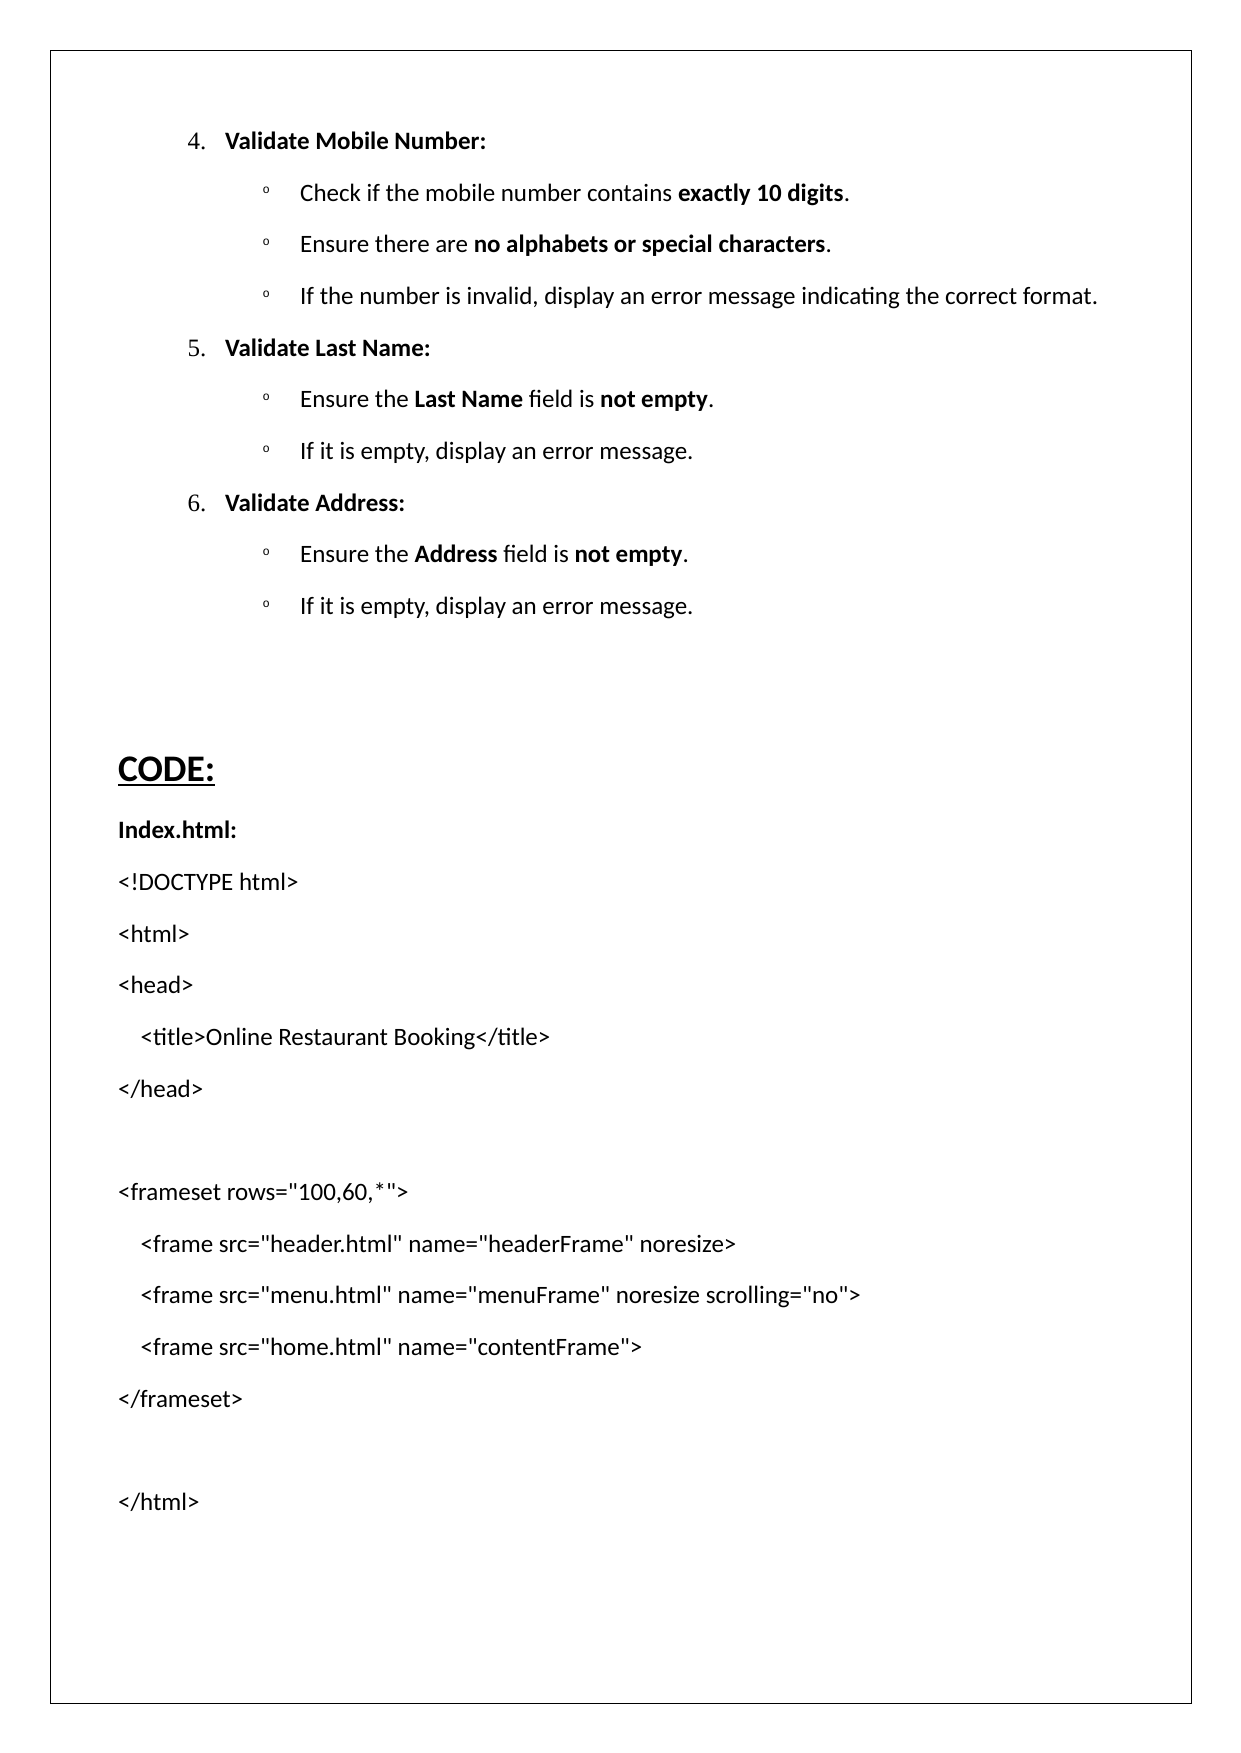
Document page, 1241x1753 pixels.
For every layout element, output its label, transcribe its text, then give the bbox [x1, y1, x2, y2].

text <frame src="home.html" name="contentFrame"> [118, 1331, 1122, 1362]
list Ensure there are no alphabets or special characters. [262, 228, 1122, 259]
list If the number is invalid, display an error message indicating the correct format. [262, 280, 1122, 311]
list Check if the mobile number contains exactly 10 digits. [262, 177, 1122, 207]
text </head> [118, 1073, 1122, 1103]
list Validate Last Name: [187, 332, 1122, 362]
text Index.html: [118, 814, 1122, 845]
text <frame src="menu.html" name="menuFrame" noresize scrolling="no"> [118, 1279, 1122, 1310]
text </html> [118, 1486, 1122, 1517]
text <!DOCTYPE html> [118, 866, 1122, 897]
list If it is empty, display an error message. [262, 590, 1122, 621]
text </frameset> [118, 1383, 1122, 1413]
text CODE: [118, 745, 1122, 791]
text <frame src="header.html" name="headerFrame" noresize> [118, 1228, 1122, 1258]
list Validate Mobile Number: [187, 125, 1122, 156]
text <html> [118, 918, 1122, 948]
text <frameset rows="100,60,*"> [118, 1176, 1122, 1207]
list Ensure the Last Name field is not empty. [262, 383, 1122, 414]
list Ensure the Address field is not empty. [262, 538, 1122, 569]
text <head> [118, 969, 1122, 1000]
list Validate Address: [187, 487, 1122, 517]
list If it is empty, display an error message. [262, 435, 1122, 466]
text <title>Online Restaurant Booking</title> [118, 1021, 1122, 1052]
